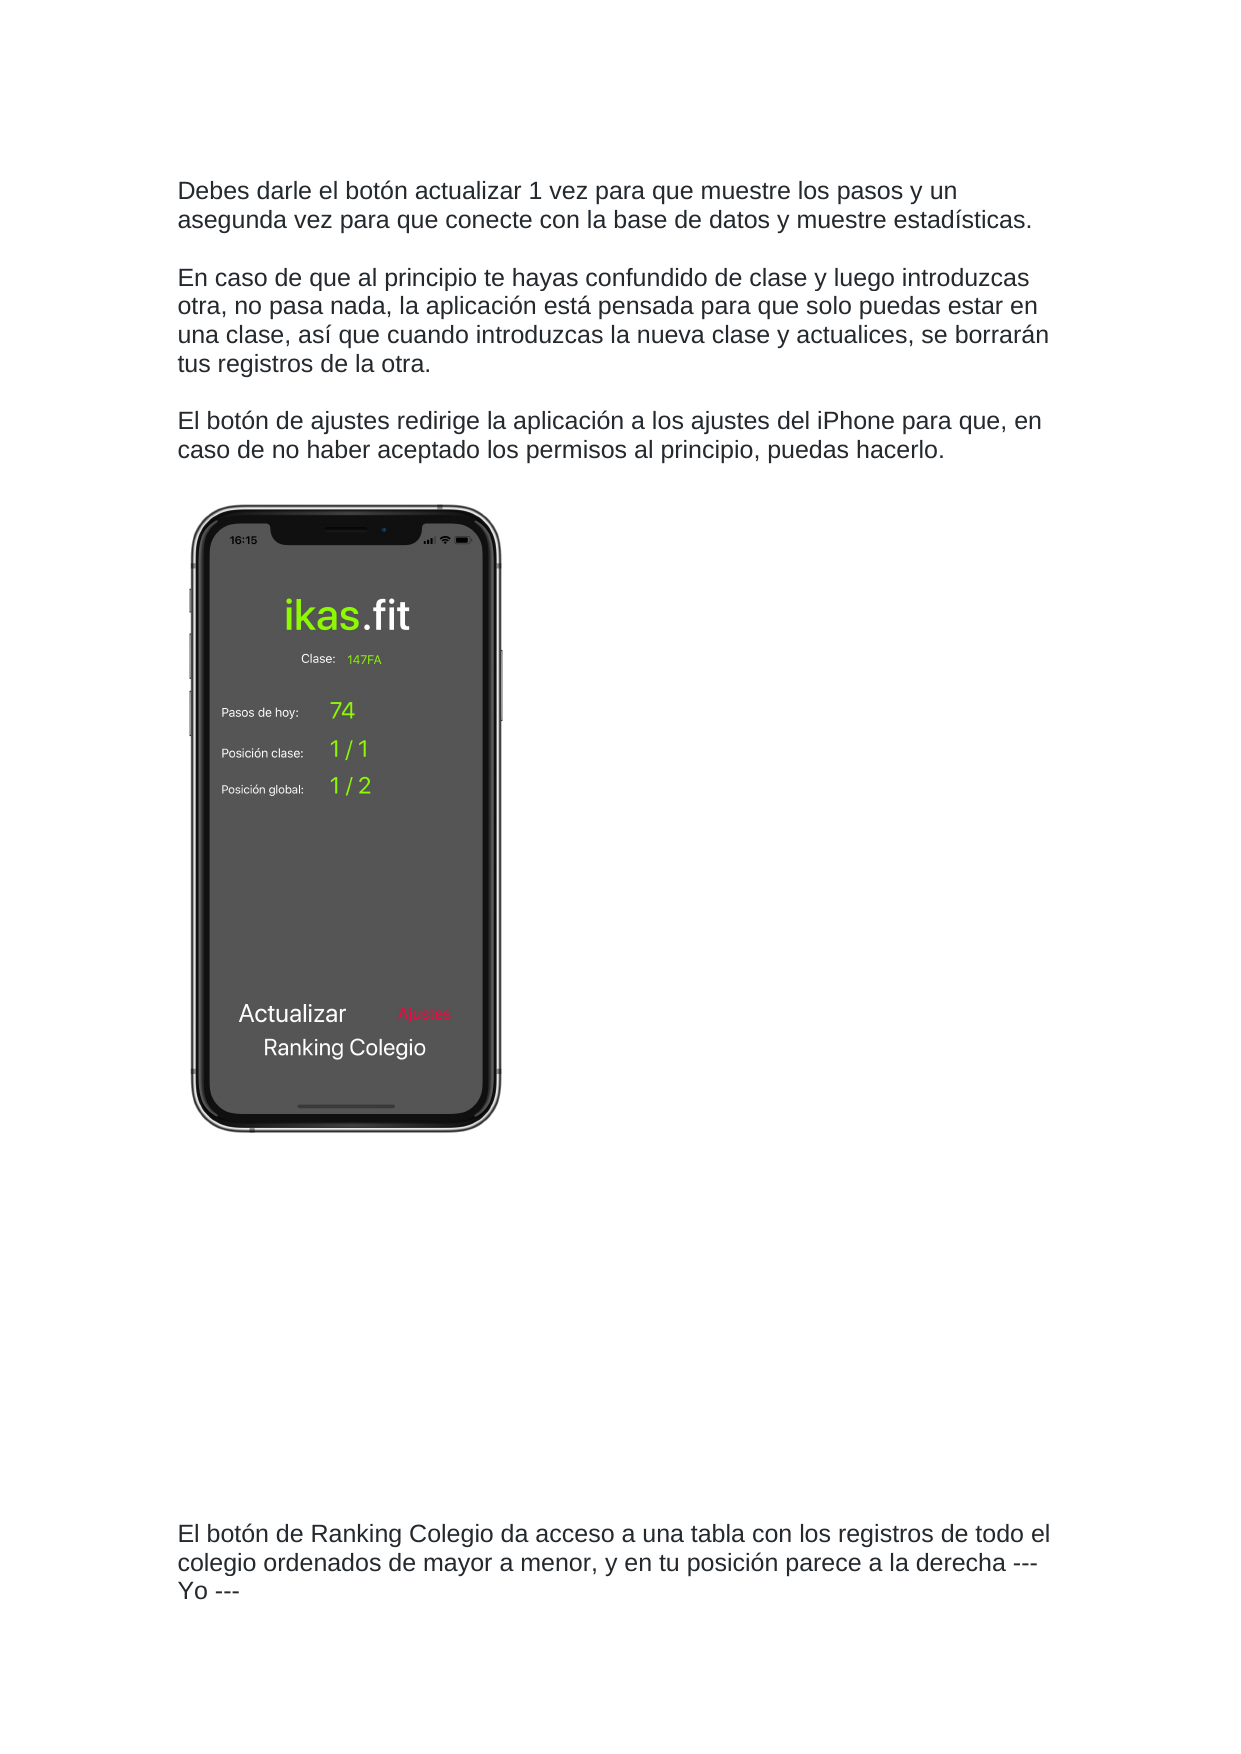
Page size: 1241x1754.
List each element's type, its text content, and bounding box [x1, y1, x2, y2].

text El botón de Ranking Colegio da acceso a una tabla con los registros de todo el colegio ordenados de mayor a menor, y en tu posición parece a la derecha --- Yo --- [177, 1519, 1063, 1605]
picture [177, 492, 515, 1145]
text En caso de que al principio te hayas confundido de clase y luego introduzcas otra, no pasa nada, la aplicación está pensada para que solo puedas estar en una clase, así que cuando introduzcas la nueva clase y actualices, se borrarán tus registros de la otra. [432, 263, 1063, 378]
